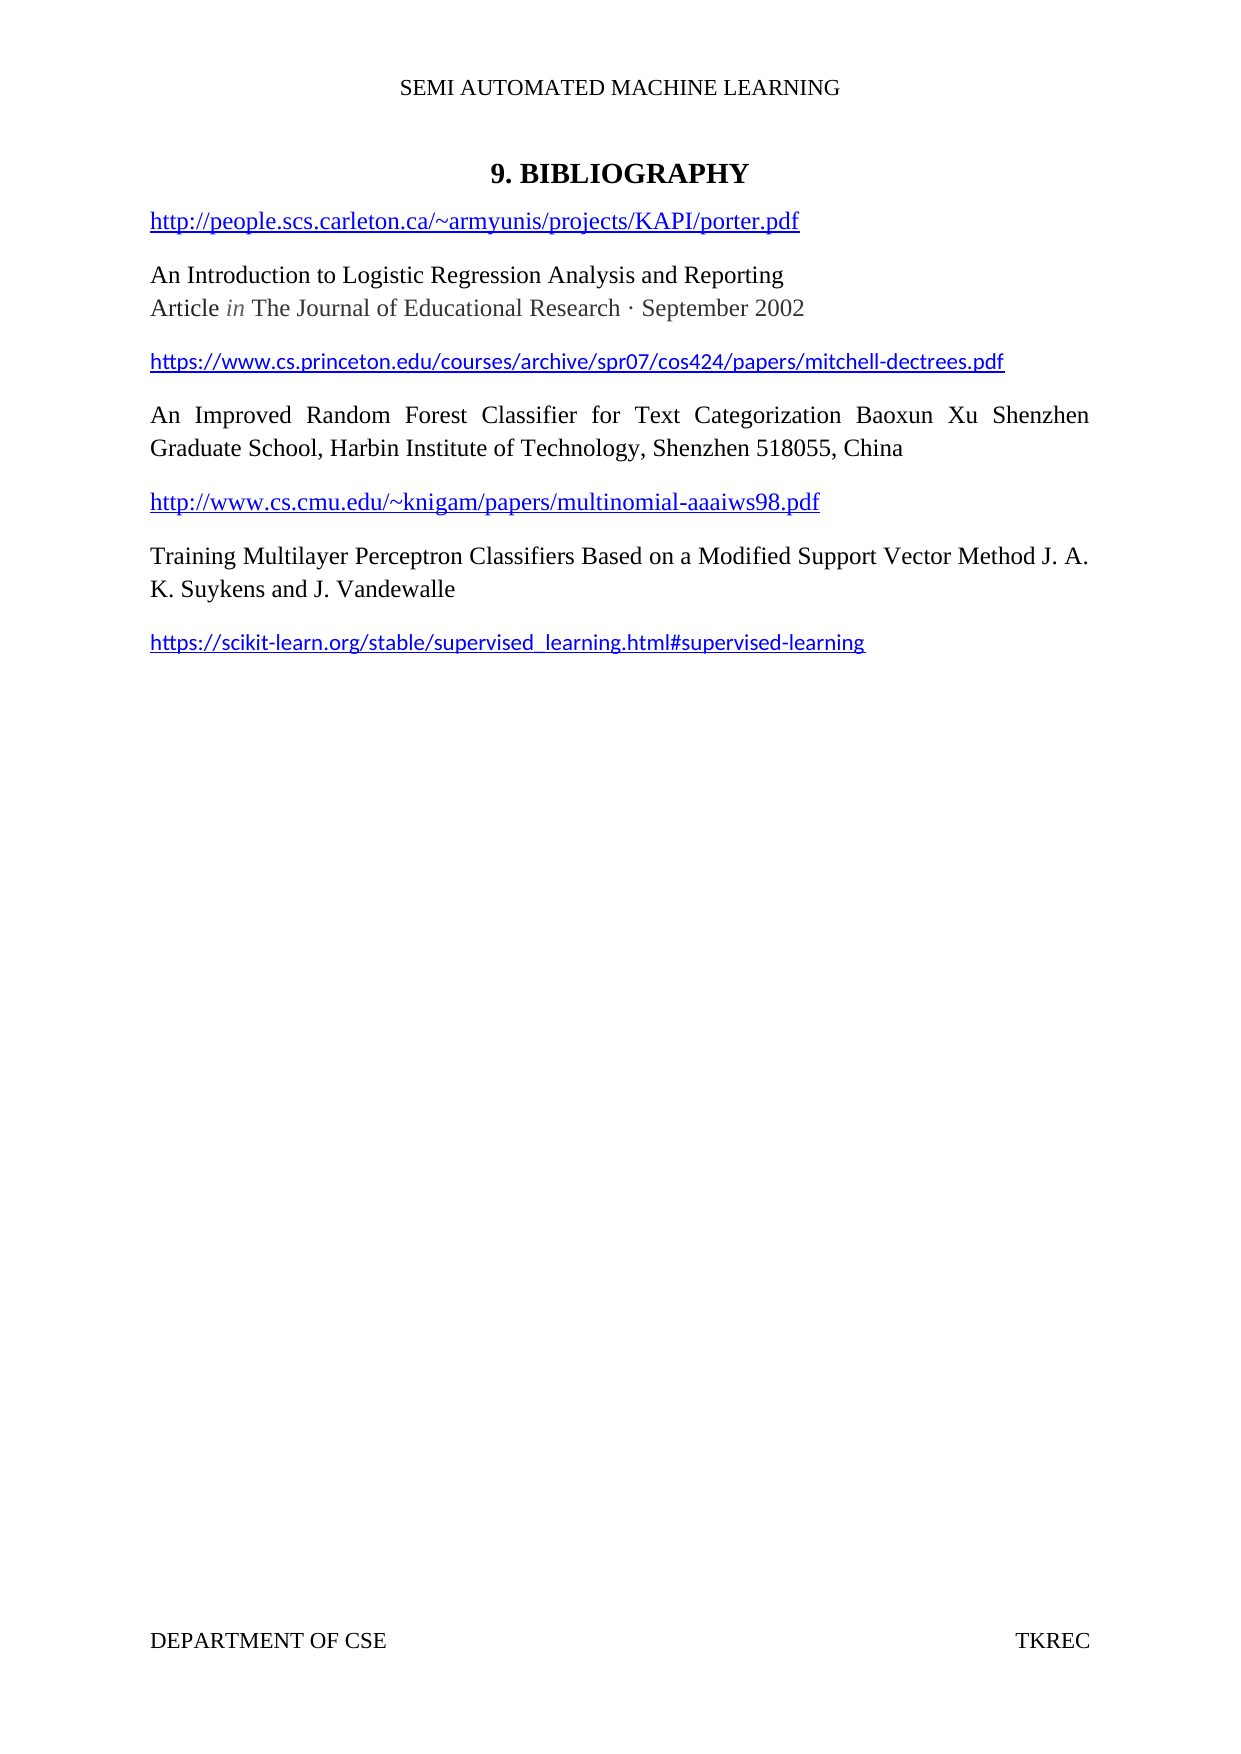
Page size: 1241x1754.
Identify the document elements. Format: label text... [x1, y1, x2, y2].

text 9. BIBLIOGRAPHY [150, 156, 1090, 190]
text http://people.scs.carleton.ca/~armyunis/projects/KAPI/porter.pdf [150, 206, 1090, 235]
text http://www.cs.cmu.edu/~knigam/papers/multinomial-aaaiws98.pdf [150, 487, 1090, 516]
text https://www.cs.princeton.edu/courses/archive/spr07/cos424/papers/mitchell-dectrees.pdf [150, 347, 1090, 375]
text An Introduction to Logistic Regression Analysis and Reporting [150, 260, 1090, 289]
text An Improved Random Forest Classifier for Text Categorization Baoxun Xu Shenzhen Graduate School, Harbin Institute of Technology, Shenzhen 518055, China [150, 400, 1090, 462]
text Article in The Journal of Educational Research · September 2002 [150, 293, 1090, 322]
text Training Multilayer Perceptron Classifiers Based on a Modified Support Vector Method J. A. K. Suykens and J. Vandewalle [150, 541, 1090, 603]
text https://scikit-learn.org/stable/supervised_learning.html#supervised-learning [150, 628, 1090, 656]
